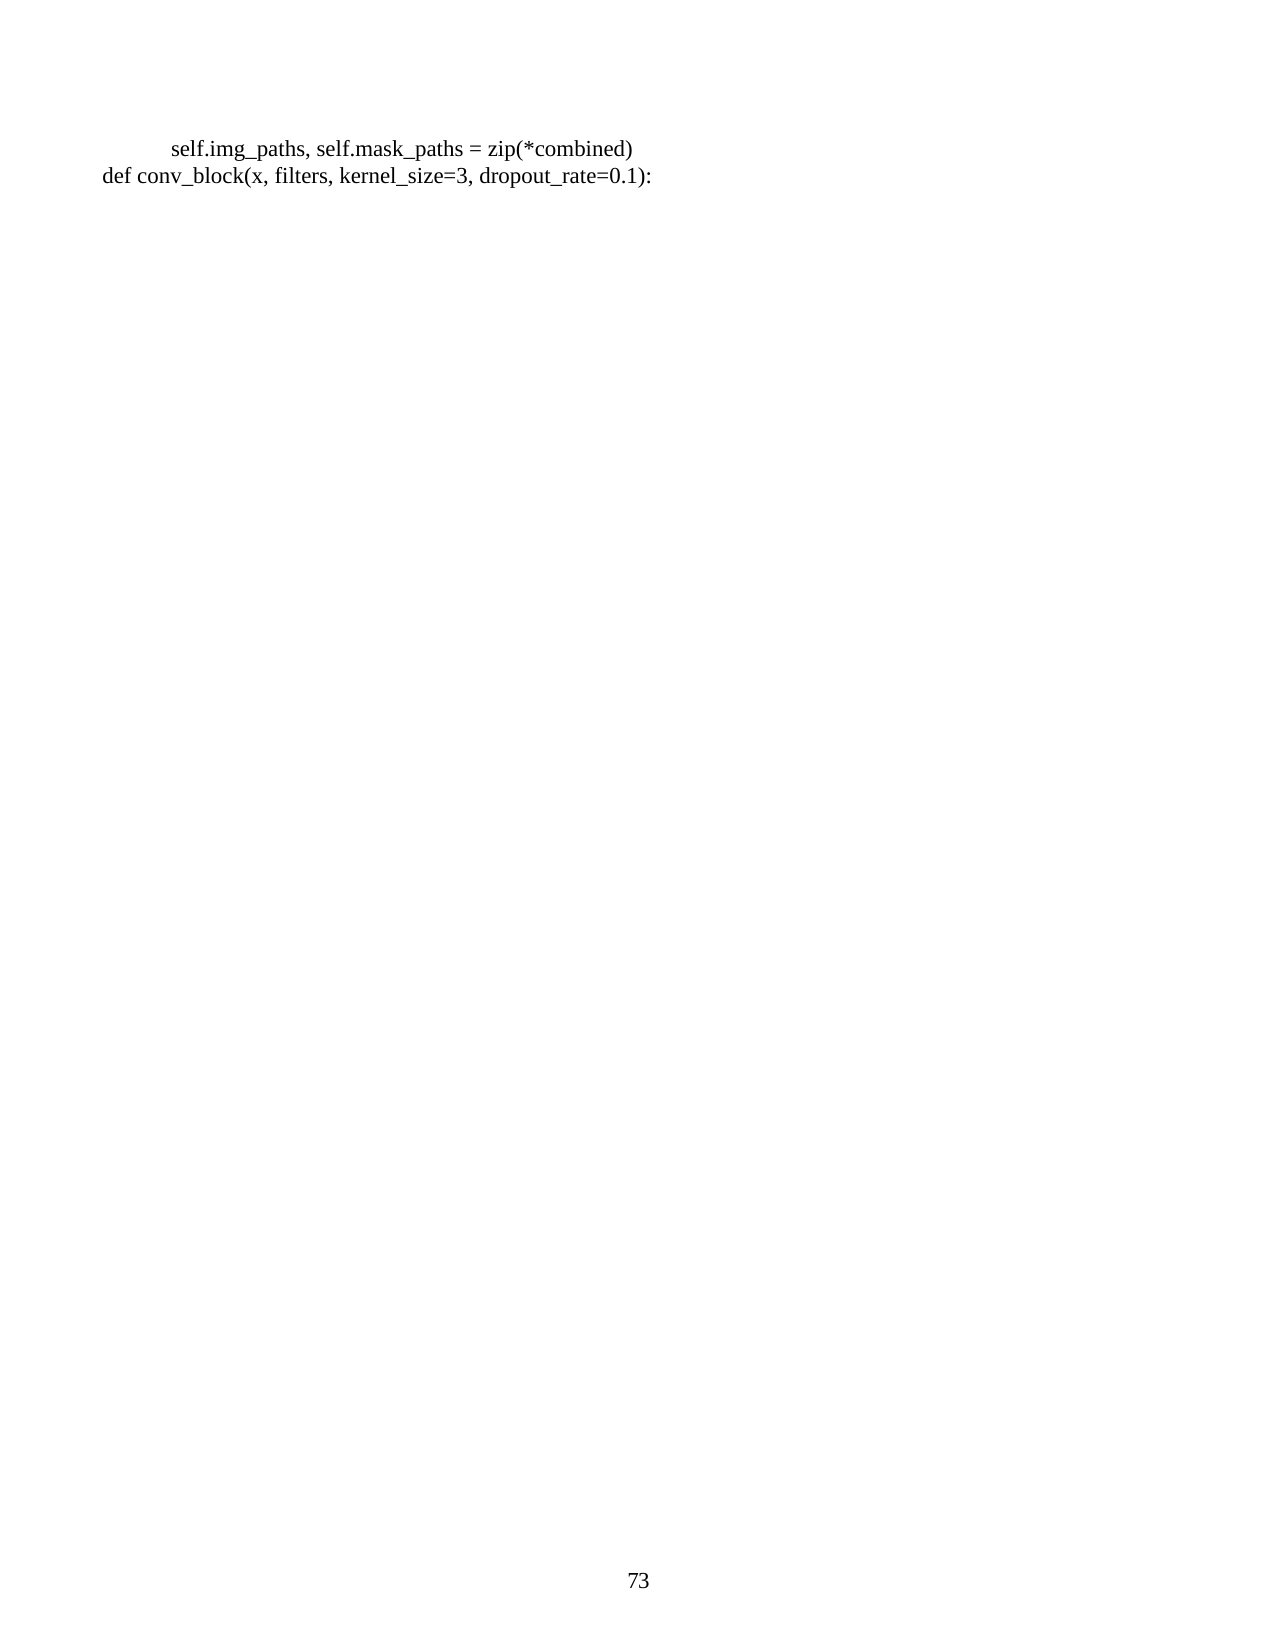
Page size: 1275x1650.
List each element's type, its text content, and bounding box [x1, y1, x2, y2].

text self.img_paths, self.mask_paths = zip(*combined) def conv_block(x, filters, kernel_size=3, dropout_rate=0.1): [102, 135, 657, 188]
